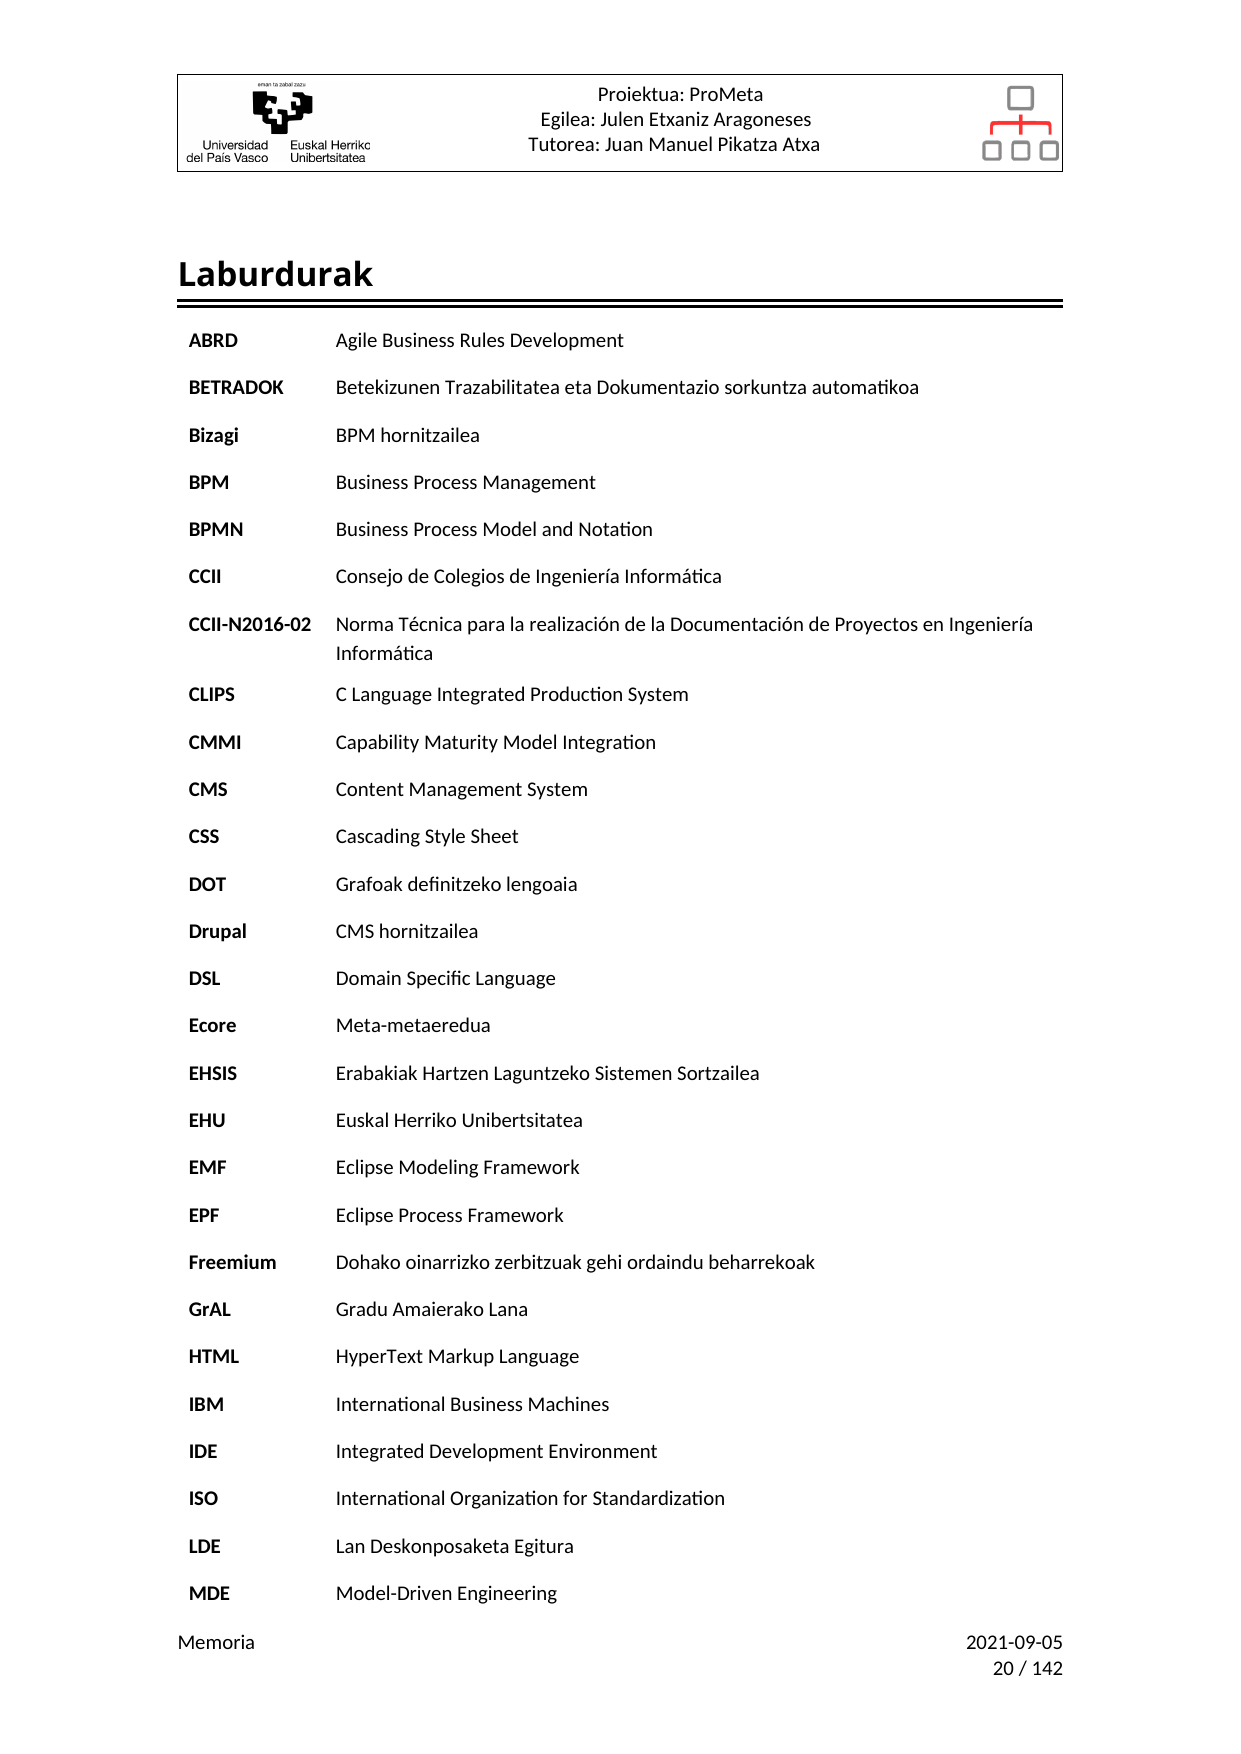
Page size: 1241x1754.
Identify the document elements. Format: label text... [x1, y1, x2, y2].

table_cell Eclipse Process Framework [324, 1202, 1062, 1249]
table_cell CMS hornitzailea [324, 918, 1062, 965]
table_cell C Language Integrated Production System [324, 682, 1062, 729]
table_cell Meta-metaeredua [324, 1013, 1062, 1060]
table_cell CSS [177, 824, 324, 871]
table_cell International Organization for Standardization [324, 1486, 1062, 1533]
table_cell Content Management System [324, 776, 1062, 823]
table_cell Capability Maturity Model Integration [324, 729, 1062, 776]
table_cell CMS [177, 776, 324, 823]
table_header ABRD [177, 327, 324, 374]
table_cell EPF [177, 1202, 324, 1249]
table_cell Norma Técnica para la realización de la Documentación de Proyectos en Ingeniería Informática [324, 611, 1062, 682]
table_cell Grafoak definitzeko lengoaia [324, 871, 1062, 918]
table_cell Cascading Style Sheet [324, 824, 1062, 871]
table_cell EMF [177, 1155, 324, 1202]
table_cell Integrated Development Environment [324, 1438, 1062, 1486]
table_cell Betekizunen Trazabilitatea eta Dokumentazio sorkuntza automatikoa [324, 375, 1062, 422]
table_cell ISO [177, 1486, 324, 1533]
table_cell Consejo de Colegios de Ingeniería Informática [324, 564, 1062, 611]
table_cell CCII [177, 564, 324, 611]
table_cell Lan Deskonposaketa Egitura [324, 1533, 1062, 1580]
table_cell International Business Machines [324, 1391, 1062, 1438]
table_cell Dohako oinarrizko zerbitzuak gehi ordaindu beharrekoak [324, 1249, 1062, 1296]
table_cell DSL [177, 965, 324, 1013]
table_cell CCII-N2016-02 [177, 611, 324, 682]
table_cell Business Process Model and Notation [324, 516, 1062, 564]
table_header Agile Business Rules Development [324, 327, 1062, 374]
table_cell CMMI [177, 729, 324, 776]
table_cell HTML [177, 1344, 324, 1391]
table_cell GrAL [177, 1296, 324, 1344]
table_cell Eclipse Modeling Framework [324, 1155, 1062, 1202]
table_cell Domain Specific Language [324, 965, 1062, 1013]
table_cell CLIPS [177, 682, 324, 729]
picture [978, 80, 1060, 162]
table_cell BPM [177, 469, 324, 516]
table_cell Gradu Amaierako Lana [324, 1296, 1062, 1344]
table_cell BETRADOK [177, 375, 324, 422]
table_cell LDE [177, 1533, 324, 1580]
table_cell IDE [177, 1438, 324, 1486]
table_cell IBM [177, 1391, 324, 1438]
picture [182, 81, 370, 162]
table_cell BPMN [177, 516, 324, 564]
table_cell EHSIS [177, 1060, 324, 1107]
table_cell MDE [177, 1580, 324, 1606]
table_cell Model-Driven Engineering [324, 1580, 1062, 1606]
table_cell Drupal [177, 918, 324, 965]
table_cell DOT [177, 871, 324, 918]
table_cell Erabakiak Hartzen Laguntzeko Sistemen Sortzailea [324, 1060, 1062, 1107]
table_cell BPM hornitzailea [324, 422, 1062, 469]
subtitle Laburdurak [177, 251, 1063, 299]
table_cell Bizagi [177, 422, 324, 469]
table_cell EHU [177, 1107, 324, 1154]
table_cell HyperText Markup Language [324, 1344, 1062, 1391]
table_cell Freemium [177, 1249, 324, 1296]
table_cell Euskal Herriko Unibertsitatea [324, 1107, 1062, 1154]
table_cell Ecore [177, 1013, 324, 1060]
table_cell Business Process Management [324, 469, 1062, 516]
